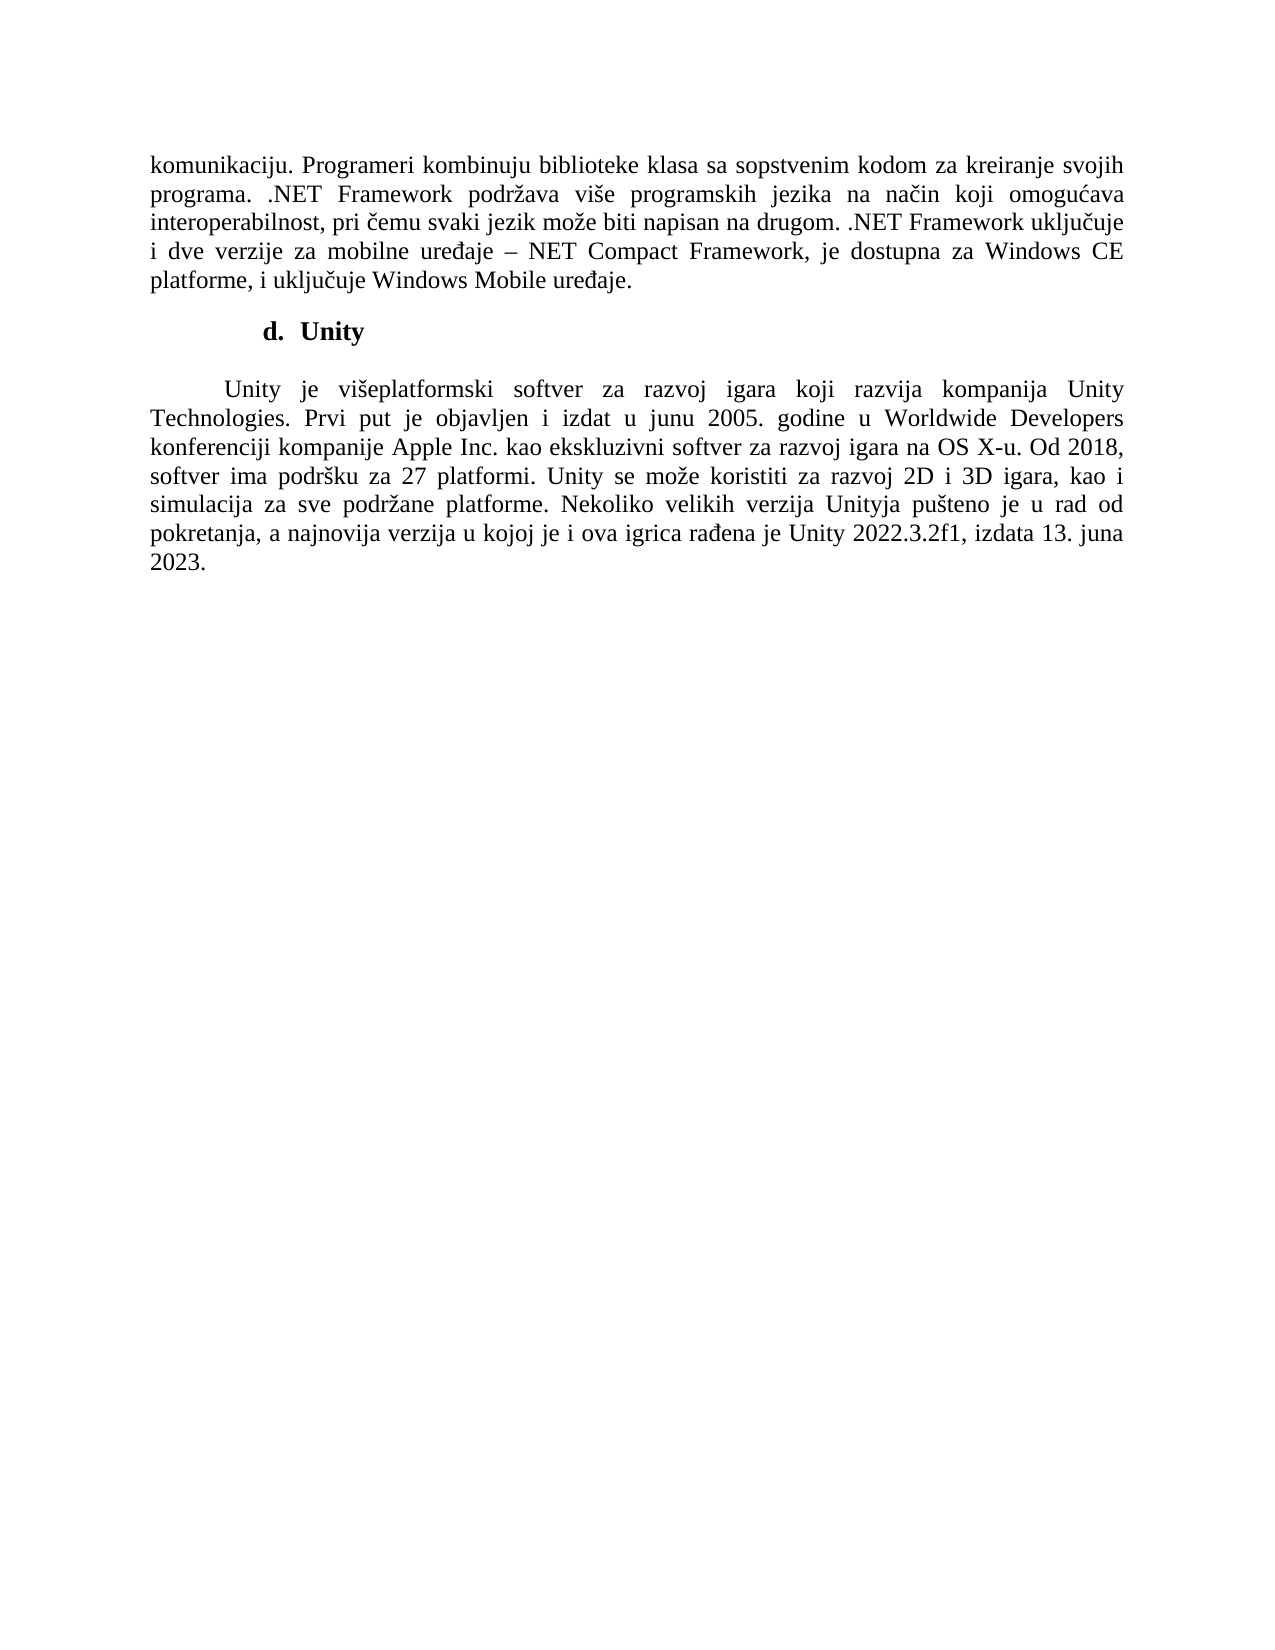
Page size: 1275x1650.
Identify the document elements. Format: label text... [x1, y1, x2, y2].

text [150, 150, 1125, 294]
text Unity je višeplatformski softver za razvoj igara koji razvija kompanija Unity Technologies. Prvi put je objavljen i izdat u junu 2005. godine u Worldwide Developers konferenciji kompanije Apple Inc. kao ekskluzivni softver za razvoj igara na OS X-u. Od 2018, softver ima podršku za 27 platformi. Unity se može koristiti za razvoj 2D i 3D igara, kao i simulacija za sve podržane platforme. Nekoliko velikih verzija Unityja pušteno je u rad od pokretanja, a najnovija verzija u kojoj je i ova igrica rađena je Unity 2022.3.2f1, izdata 13. juna 2023. [150, 374, 1125, 576]
subtitle Unity [262, 314, 1125, 346]
